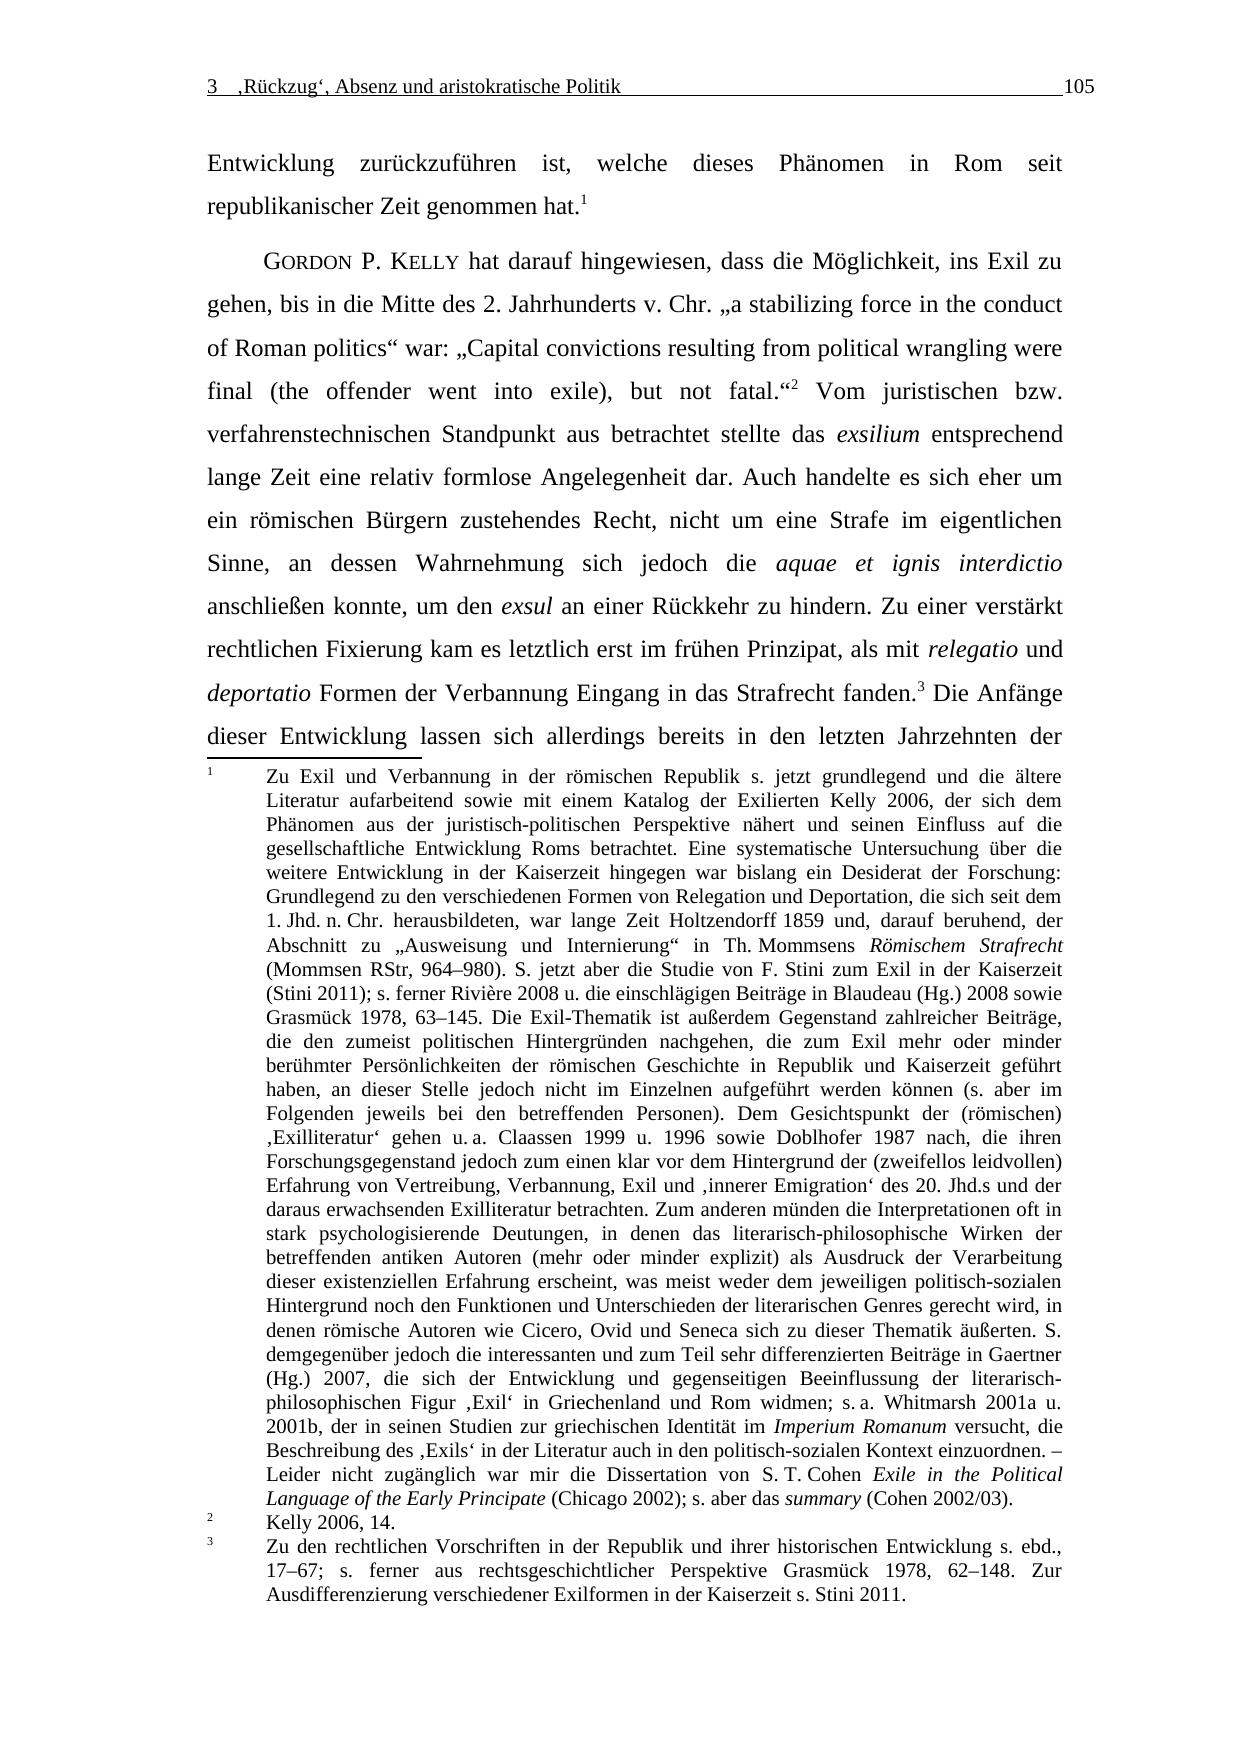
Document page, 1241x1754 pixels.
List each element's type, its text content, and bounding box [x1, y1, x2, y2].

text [207, 148, 1063, 219]
text Gordon P. Kelly hat darauf hingewiesen, dass die Möglichkeit, ins Exil zu gehen, bis in die Mitte des 2. Jahrhunderts v. Chr. „a stabilizing force in the conduct of Roman politics“ war: „Capital convictions resulting from political wrangling were final (the offender went into exile), but not fatal.“ Vom juristischen bzw. verfahrenstechnischen Standpunkt aus betrachtet stellte das exsilium entsprechend lange Zeit eine relativ formlose Angelegenheit dar. Auch handelte es sich eher um ein römischen Bürgern zustehendes Recht, nicht um eine Strafe im eigentlichen Sinne, an dessen Wahrnehmung sich jedoch die aquae et ignis interdictio anschließen konnte, um den exsul an einer Rückkehr zu hindern. Zu einer verstärkt rechtlichen Fixierung kam es letztlich erst im frühen Prinzipat, als mit relegatio und deportatio Formen der Verbannung Eingang in das Strafrecht fanden. Die Anfänge dieser Entwicklung lassen sich allerdings bereits in den letzten Jahrzehnten der Republik fassen: bei den Volkstribunen, die in der Volksversammlung die Exilierung des politischen Gegners durchsetzten, oder in der Agitation von Freunden und Verwandten eines Verbannten, die seine Rückberufung mittels eines Beschlusses derselben Institution durchzusetzen suchten. Beides führte dazu, dass das Exil nicht länger ein vergleichsweise gewaltfreies, wenn auch für die Betroffenen sicherlich nicht schmerzloses Mittel zur Beilegung innerer Konflikte war, sondern selbst Gegenstand heftigster Auseinandersetzungen wurde. „Henceforth“, so Kelly, „exiles were no longer permanently removed from the political scene but rather remained partisan figures.“ [207, 246, 1063, 749]
